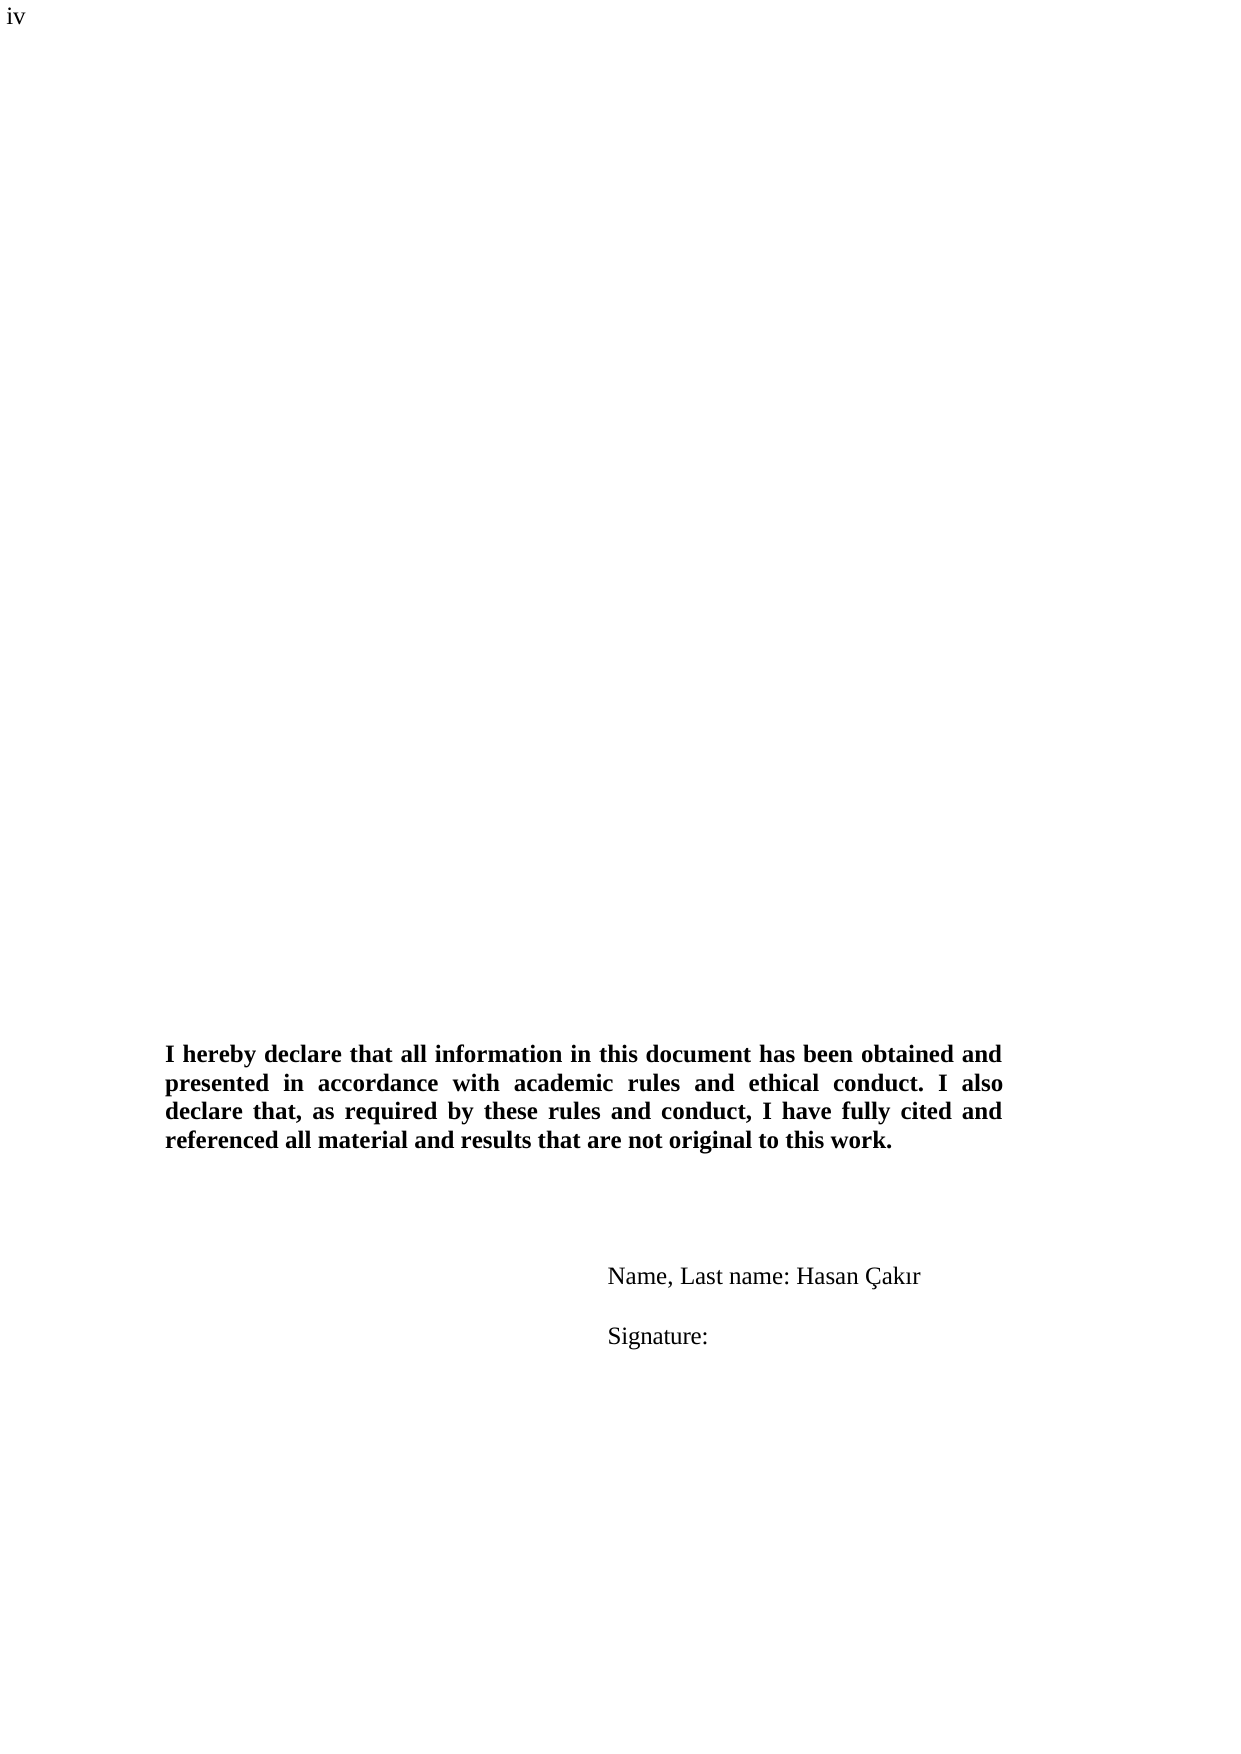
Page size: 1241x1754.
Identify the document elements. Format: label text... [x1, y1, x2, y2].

subtitle I hereby declare that all information in this document has been obtained and presented in accordance with academic rules and ethical conduct. I also declare that, as required by these rules and conduct, I have fully cited and referenced all material and results that are not original to this work. [165, 1039, 1004, 1154]
text Name, Last name: Hasan Çakır Signature: [607, 1261, 1015, 1350]
